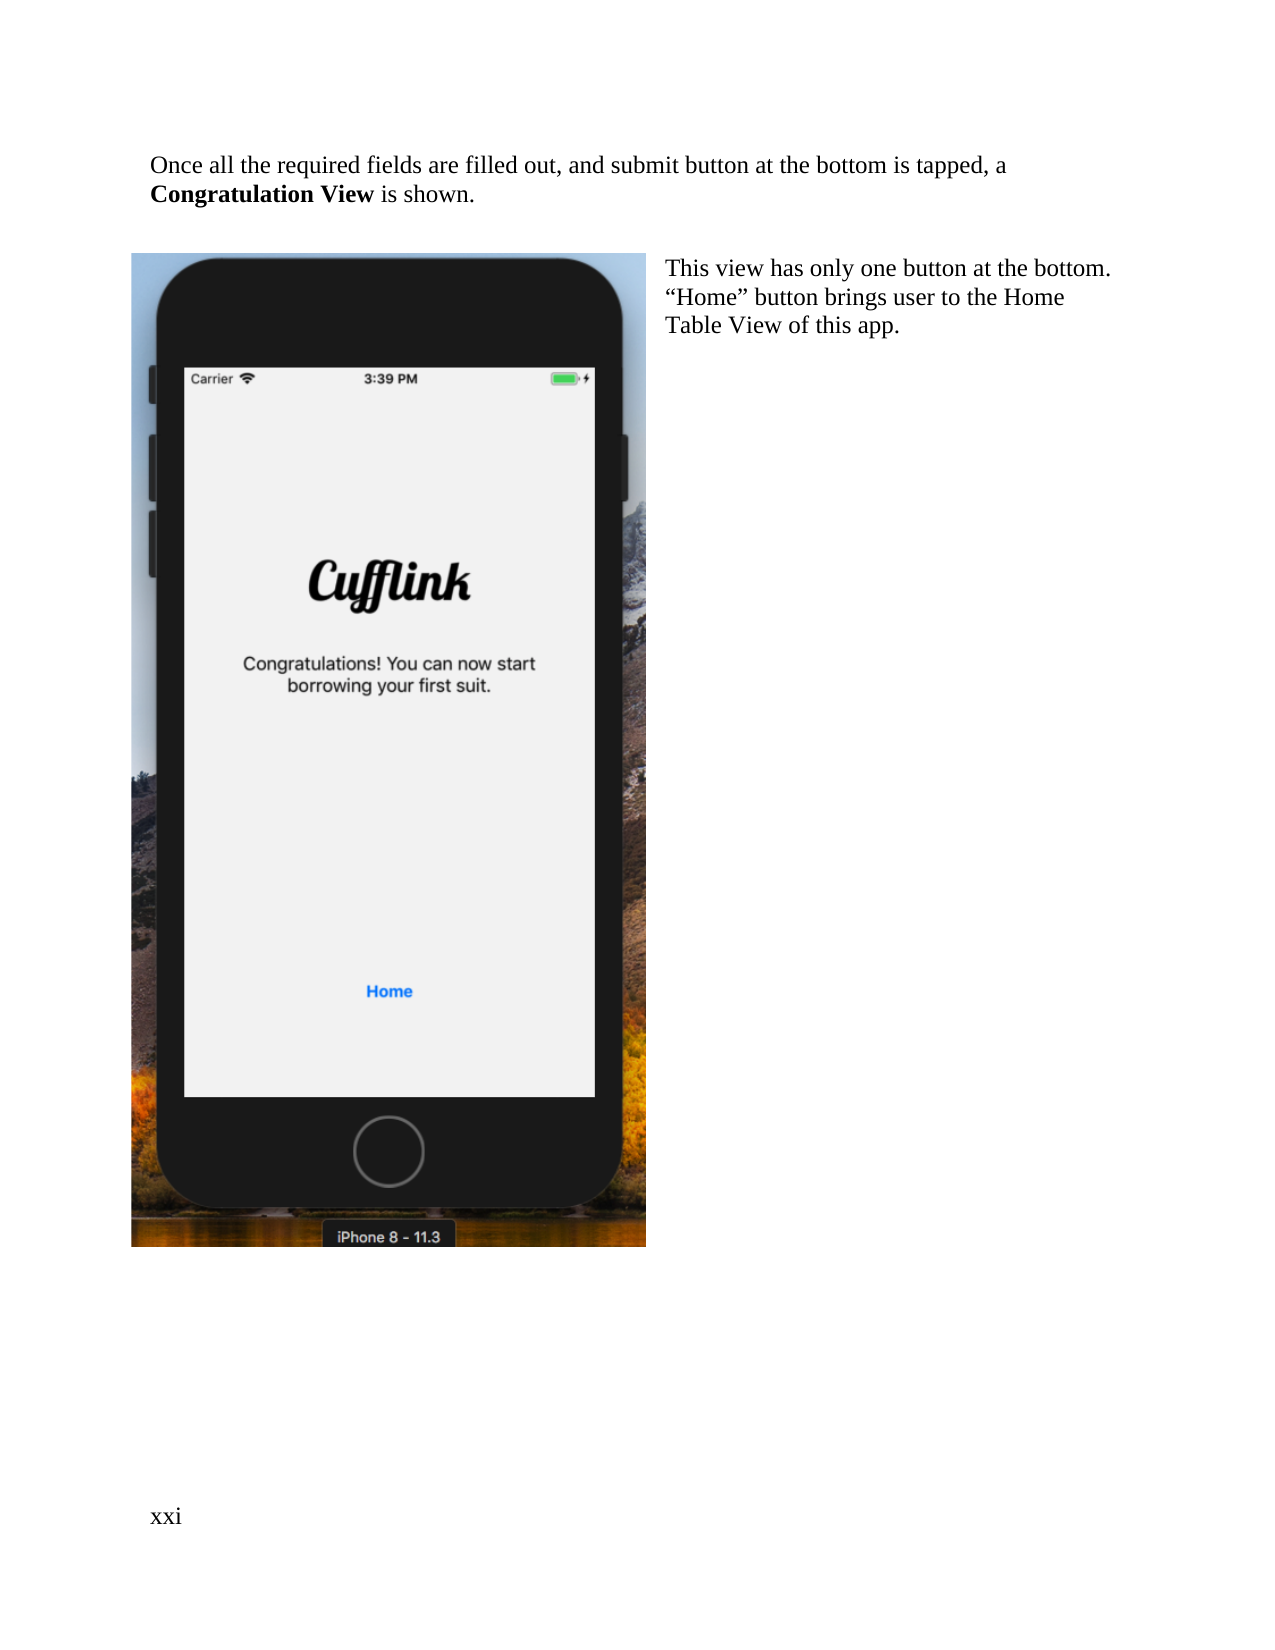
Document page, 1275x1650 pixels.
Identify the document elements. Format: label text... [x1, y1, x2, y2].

text This view has only one button at the bottom. “Home” button brings user to the Home Table View of this app. [646, 253, 1125, 339]
text Once all the required fields are filled out, and submit button at the bottom is tapped, a Congratulation View is shown. [150, 150, 1125, 207]
picture [131, 253, 646, 1247]
